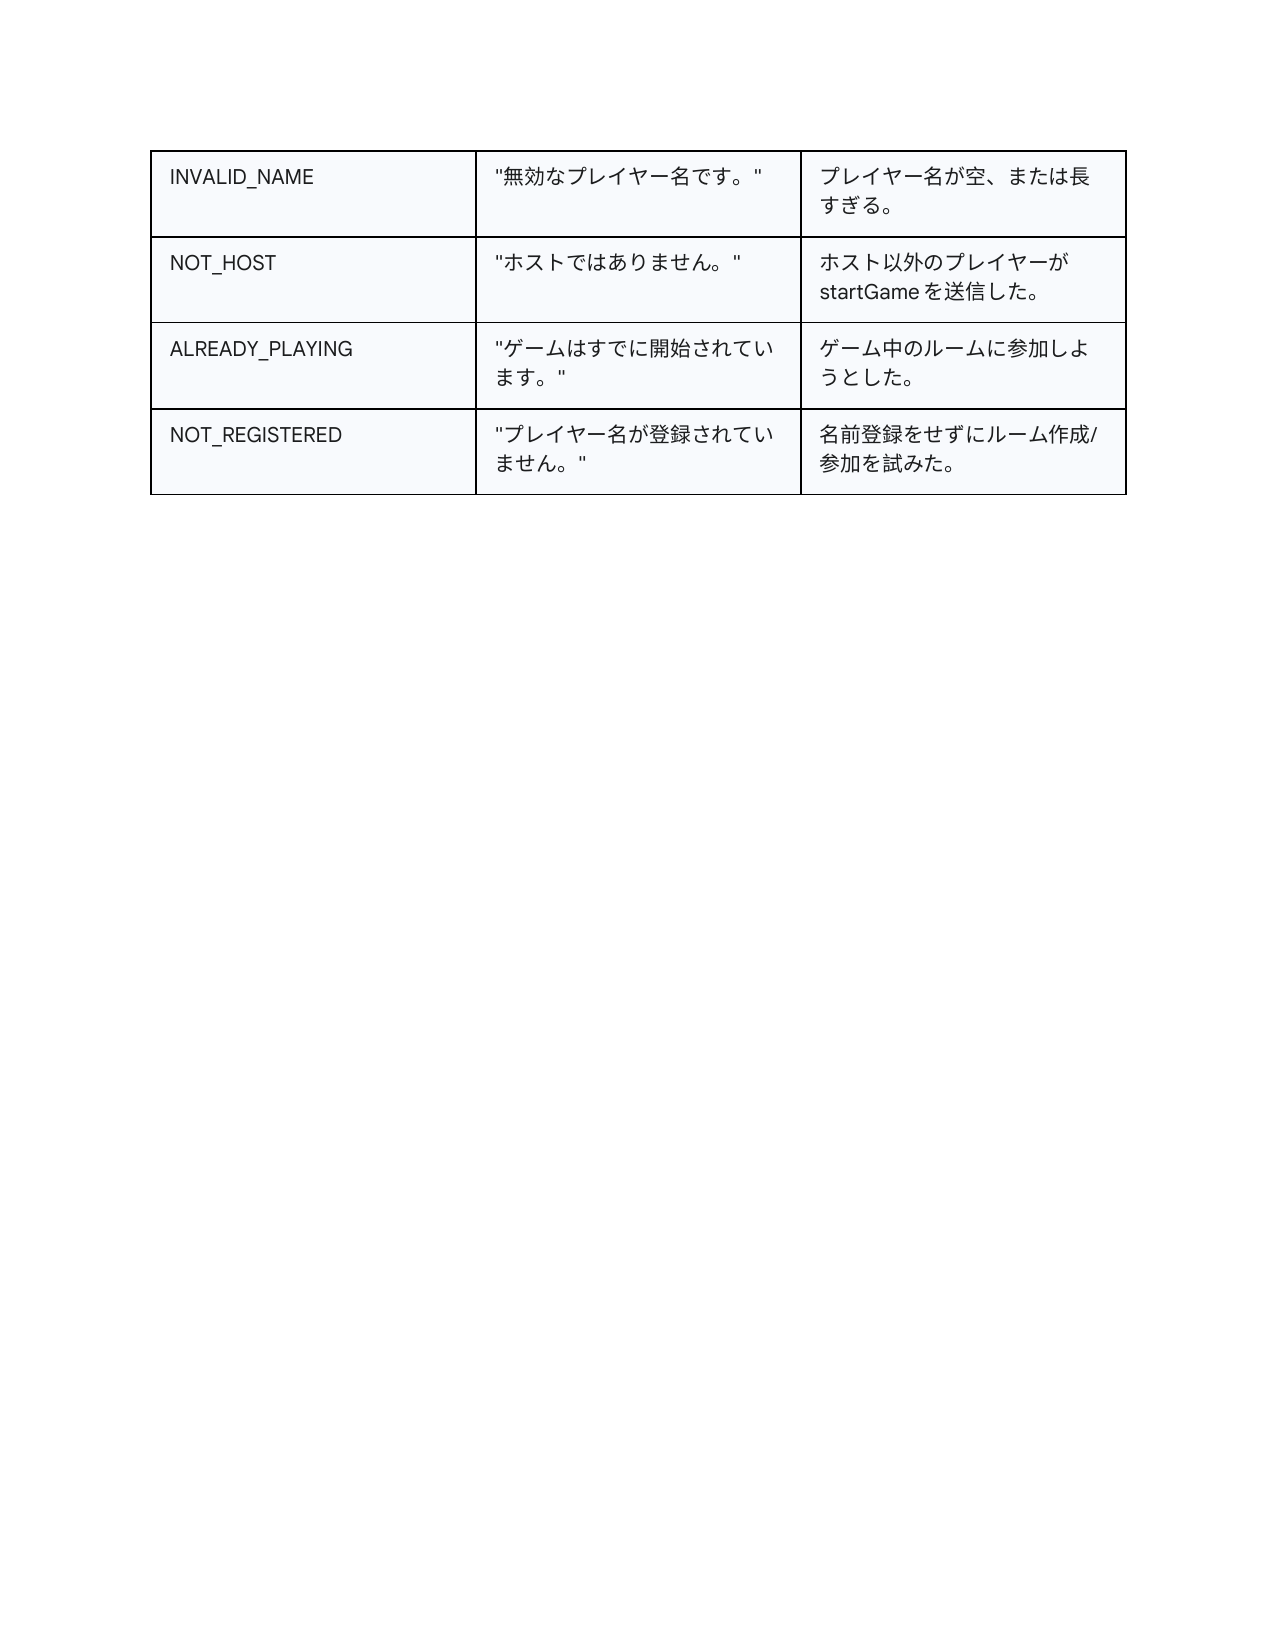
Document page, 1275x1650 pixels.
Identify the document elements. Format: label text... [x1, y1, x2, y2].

table_cell NOT_REGISTERED [152, 410, 475, 494]
table_cell INVALID_NAME [152, 152, 475, 236]
table_cell ゲーム中のルームに参加しようとした。 [802, 323, 1125, 408]
table_cell 名前登録をせずにルーム作成/参加を試みた。 [802, 410, 1125, 494]
table_cell "無効なプレイヤー名です。" [477, 152, 800, 236]
table_cell ALREADY_PLAYING [152, 323, 475, 408]
table_cell ホスト以外のプレイヤーがstartGameを送信した。 [802, 238, 1125, 322]
table_cell "ゲームはすでに開始されています。" [477, 323, 800, 408]
table_cell "プレイヤー名が登録されていません。" [477, 410, 800, 494]
table_cell NOT_HOST [152, 238, 475, 322]
table_cell プレイヤー名が空、または長すぎる。 [802, 152, 1125, 236]
table_cell "ホストではありません。" [477, 238, 800, 322]
